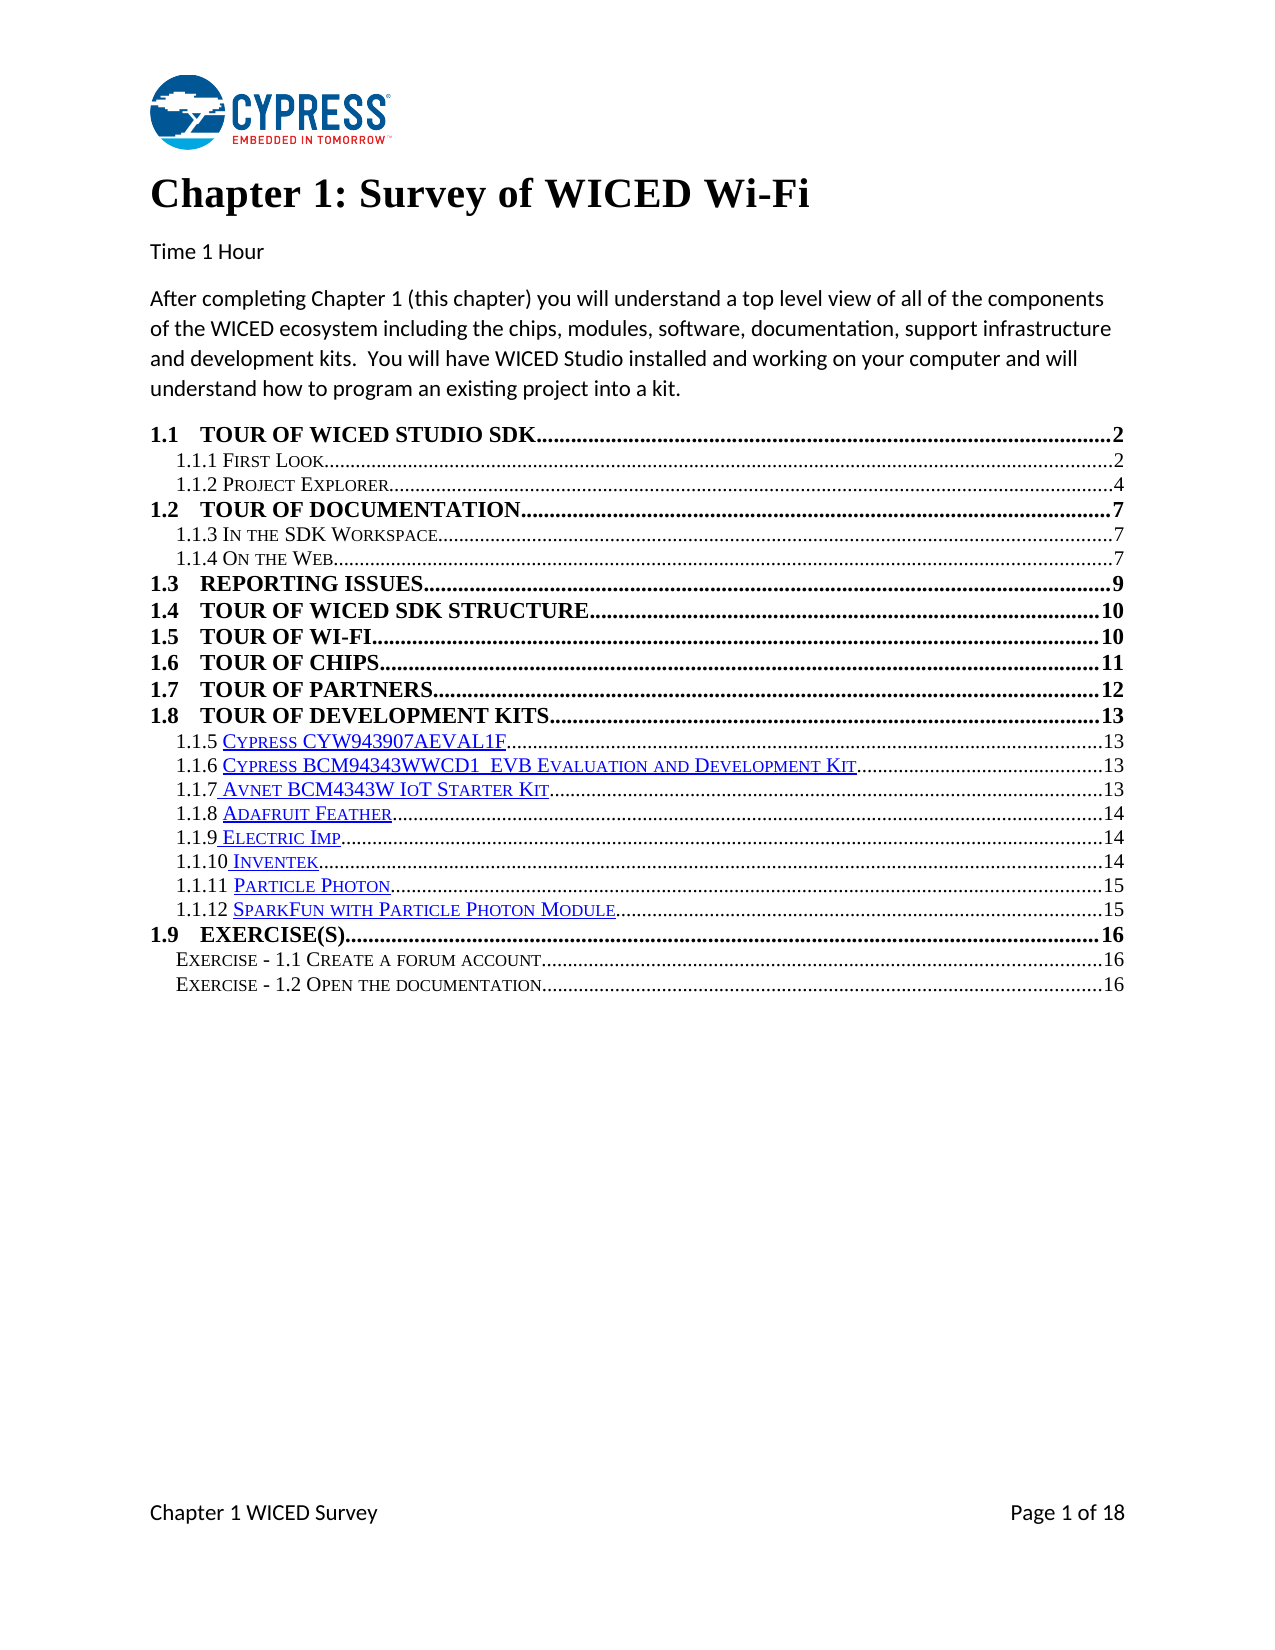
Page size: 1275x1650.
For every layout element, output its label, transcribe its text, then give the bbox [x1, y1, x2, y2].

text 1.1.4 On the Web 7 [176, 546, 1125, 570]
text Chapter 1: Survey of WICED Wi-Fi [150, 169, 1125, 217]
text Exercise - 1.1 Create a forum account 16 [176, 947, 1125, 971]
text 1.1.11 Particle Photon 15 [176, 873, 1125, 897]
text Time 1 Hour [150, 237, 1125, 265]
text 1.5 Tour of Wi-Fi 10 [150, 623, 1125, 649]
text 1.1.2 Project Explorer 4 [176, 472, 1125, 496]
text 1.7 Tour of Partners 12 [150, 676, 1125, 702]
text 1.1 Tour of WICED Studio SDK 2 [150, 421, 1125, 448]
text 1.3 Reporting Issues 9 [150, 570, 1125, 597]
text 1.1.12 SparkFun with Particle Photon Module 15 [176, 897, 1125, 921]
text 1.8 Tour of Development Kits 13 [150, 702, 1125, 728]
text 1.6 Tour of Chips 11 [150, 649, 1125, 676]
text 1.1.3 In the SDK Workspace 7 [176, 522, 1125, 546]
text 1.2 Tour of Documentation 7 [150, 496, 1125, 522]
text 1.1.10 Inventek 14 [176, 849, 1125, 873]
text 1.1.9 Electric Imp 14 [176, 825, 1125, 849]
text 1.1.1 First Look 2 [176, 448, 1125, 472]
text Exercise - 1.2 Open the documentation 16 [176, 971, 1125, 996]
text 1.1.6 Cypress BCM94343WWCD1_EVB Evaluation and Development Kit 13 [176, 753, 1125, 777]
picture [150, 75, 392, 150]
text After completing Chapter 1 (this chapter) you will understand a top level view of all of the components of the WICED ecosystem including the chips, modules, software, documentation, support infrastructure and development kits. You will have WICED Studio installed and working on your computer and will understand how to program an existing project into a kit. [150, 284, 1125, 403]
text 1.4 Tour of WICED SDK Structure 10 [150, 597, 1125, 623]
text 1.1.8 Adafruit Feather 14 [176, 801, 1125, 825]
text 1.1.7 Avnet BCM4343W IoT Starter Kit 13 [176, 777, 1125, 801]
text 1.1.5 Cypress CYW943907AEVAL1F 13 [176, 728, 1125, 753]
text 1.9 Exercise(s) 16 [150, 921, 1125, 947]
